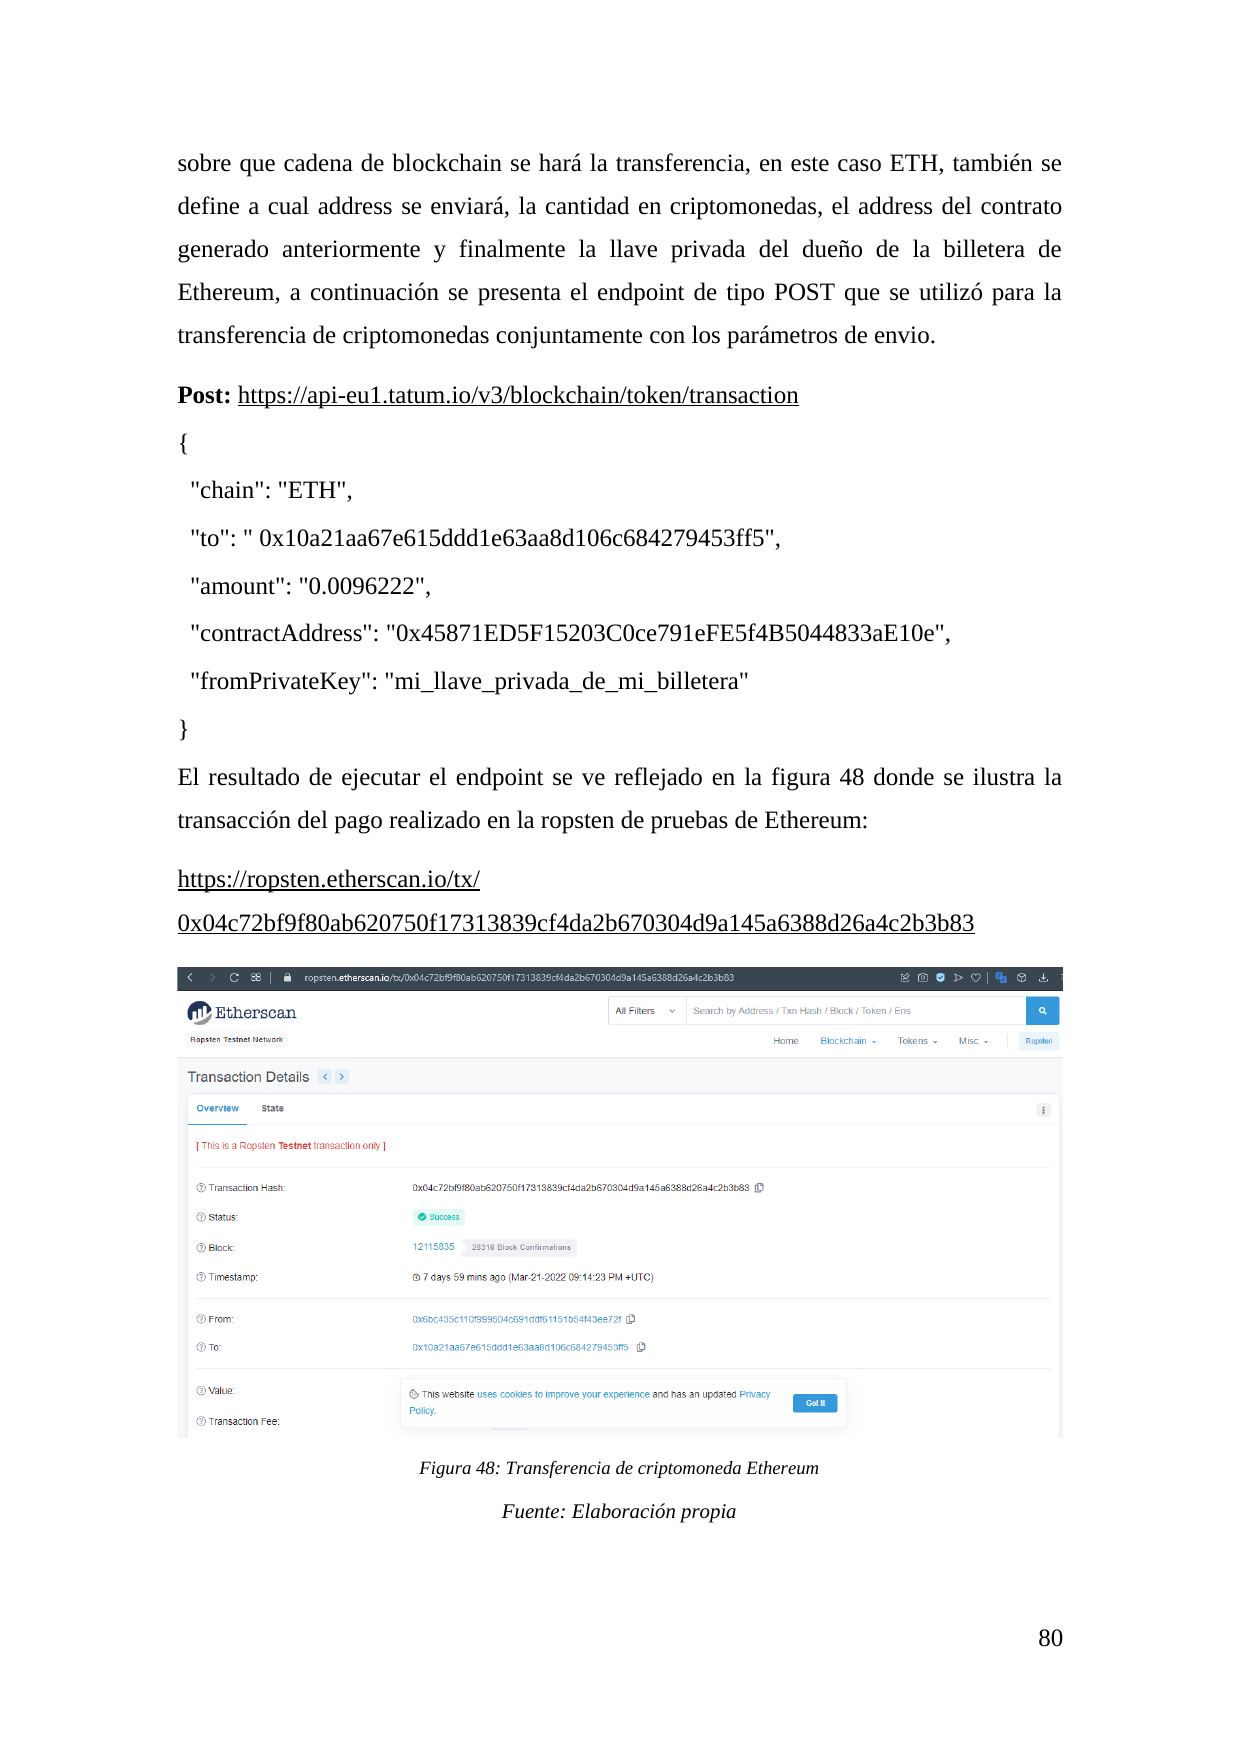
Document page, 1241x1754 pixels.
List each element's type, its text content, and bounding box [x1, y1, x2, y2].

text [177, 148, 1063, 349]
text "contractAddress": "0x45871ED5F15203C0ce791eFE5f4B5044833aE10e", [177, 618, 1063, 647]
text https://ropsten.etherscan.io/tx/0x04c72bf9f80ab620750f17313839cf4da2b670304d9a145a6388d26a4c2b3b83 [177, 864, 1063, 936]
text "chain": "ETH", [177, 475, 1063, 504]
text { [177, 428, 1063, 456]
text } [177, 714, 1063, 743]
text El resultado de ejecutar el endpoint se ve reflejado en la figura 48 donde se ilustra la transacción del pago realizado en la ropsten de pruebas de Ethereum: [177, 762, 1063, 833]
text "to": " 0x10a21aa67e615ddd1e63aa8d106c684279453ff5", [177, 523, 1063, 552]
text Figura 48: Transferencia de criptomoneda Ethereum [177, 1457, 1063, 1478]
picture [177, 967, 1063, 1438]
text "amount": "0.0096222", [177, 571, 1063, 599]
text Fuente: Elaboración propia [177, 1499, 1063, 1523]
text "fromPrivateKey": "mi_llave_privada_de_mi_billetera" [177, 666, 1063, 695]
text Post: https://api-eu1.tatum.io/v3/blockchain/token/transaction [177, 380, 1063, 409]
